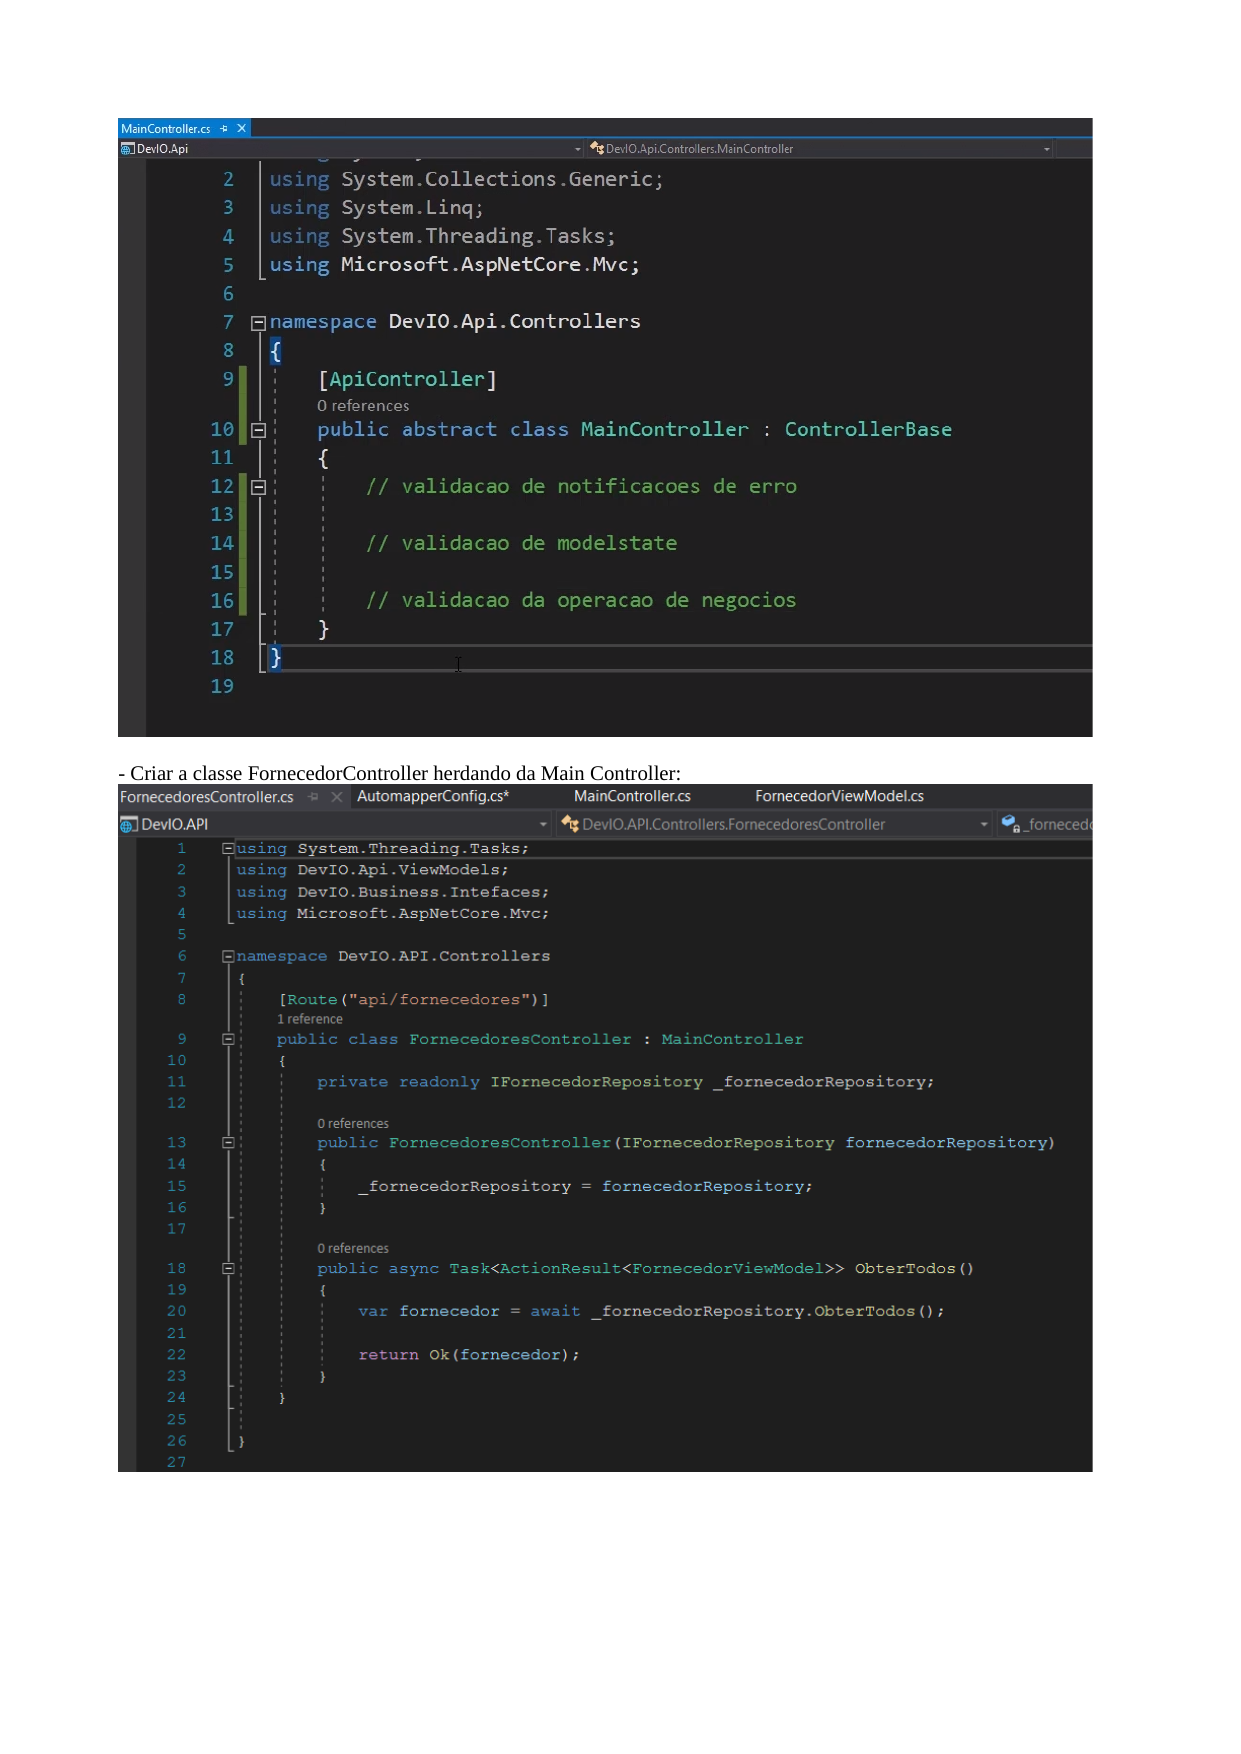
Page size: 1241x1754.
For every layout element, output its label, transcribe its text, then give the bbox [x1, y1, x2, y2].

text - Criar a classe FornecedorController herdando da Main Controller: [118, 761, 1122, 785]
picture [118, 118, 1093, 737]
picture [118, 784, 1093, 1472]
